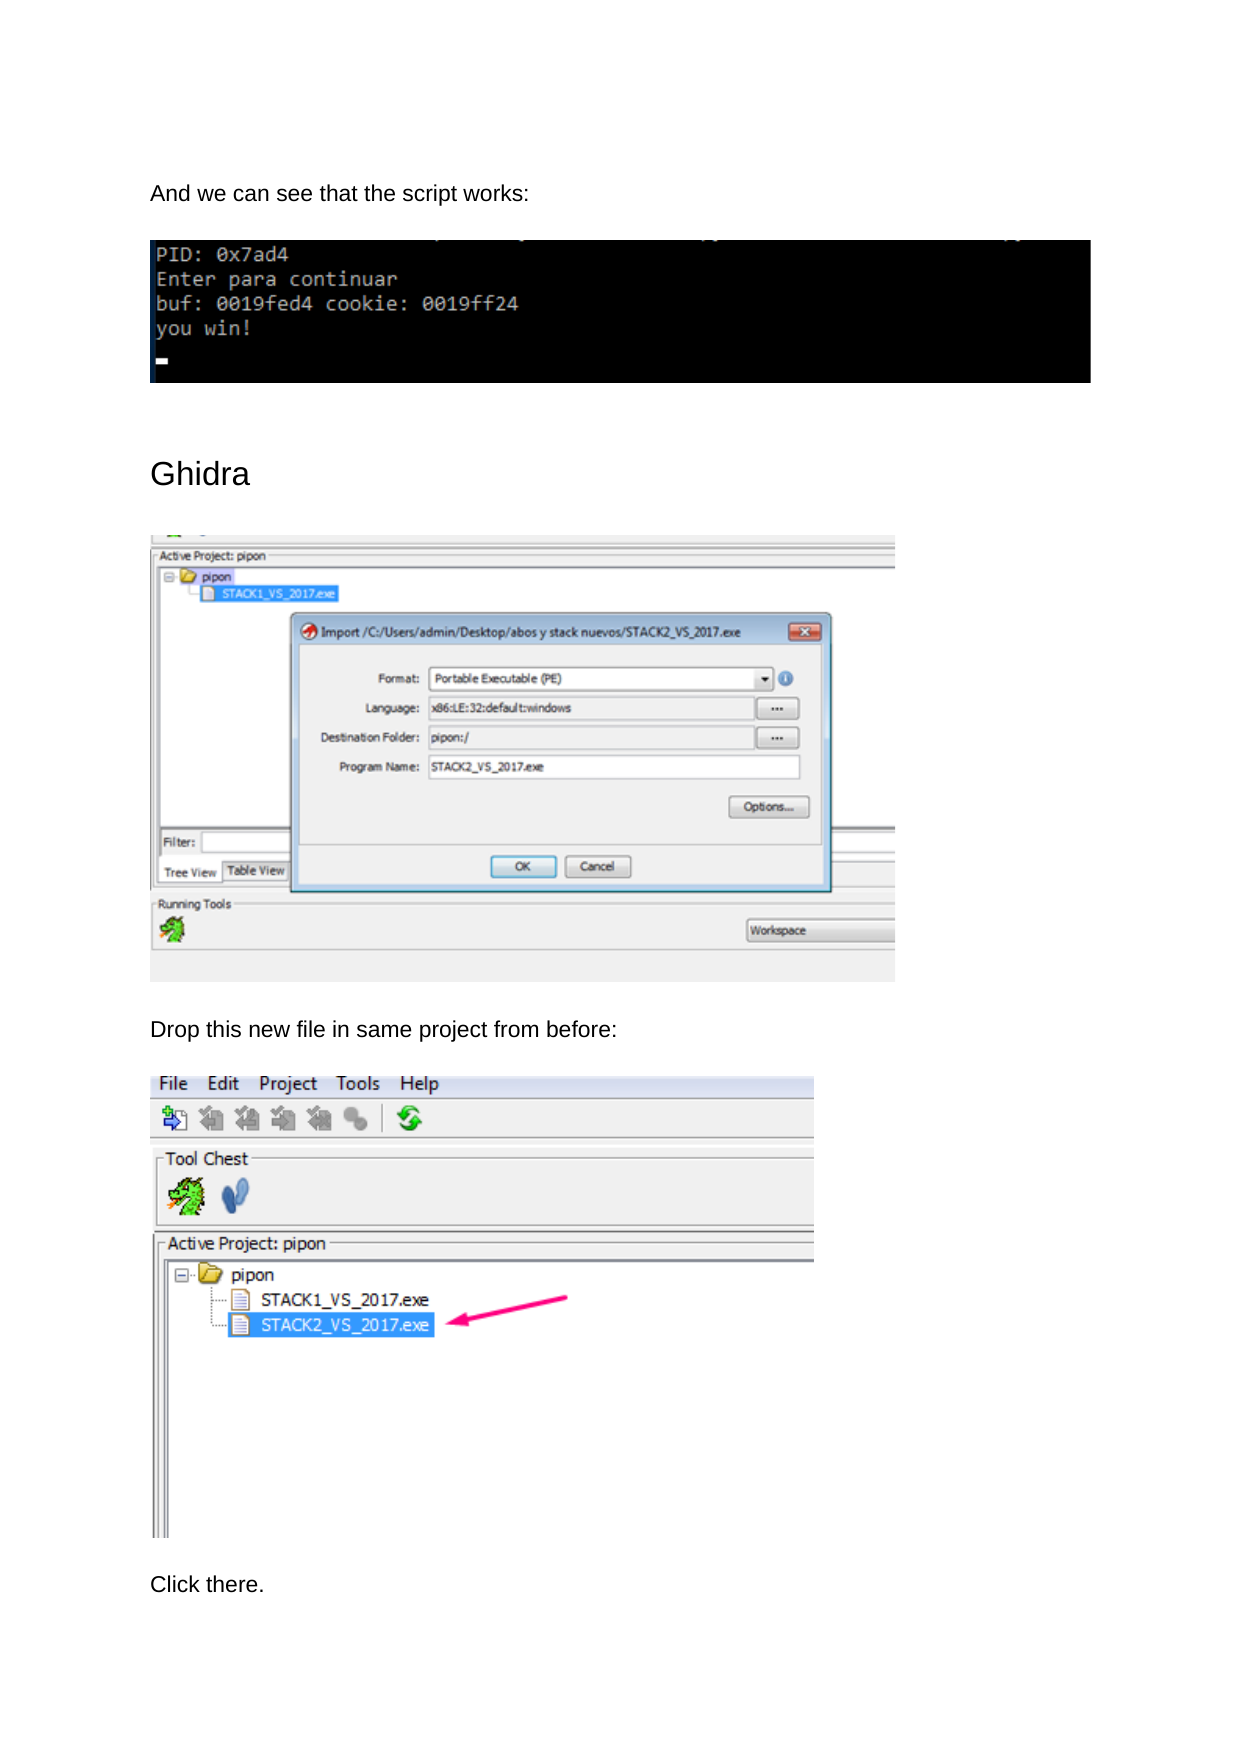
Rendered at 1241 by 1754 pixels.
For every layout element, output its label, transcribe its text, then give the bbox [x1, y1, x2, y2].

text Click there. [150, 1571, 1090, 1598]
subtitle Ghidra [150, 454, 1090, 492]
text Drop this new file in same project from before: [150, 1016, 1090, 1042]
picture [150, 240, 1091, 383]
picture [150, 1076, 814, 1538]
picture [150, 535, 896, 982]
text And we can see that the script works: [150, 180, 1090, 207]
